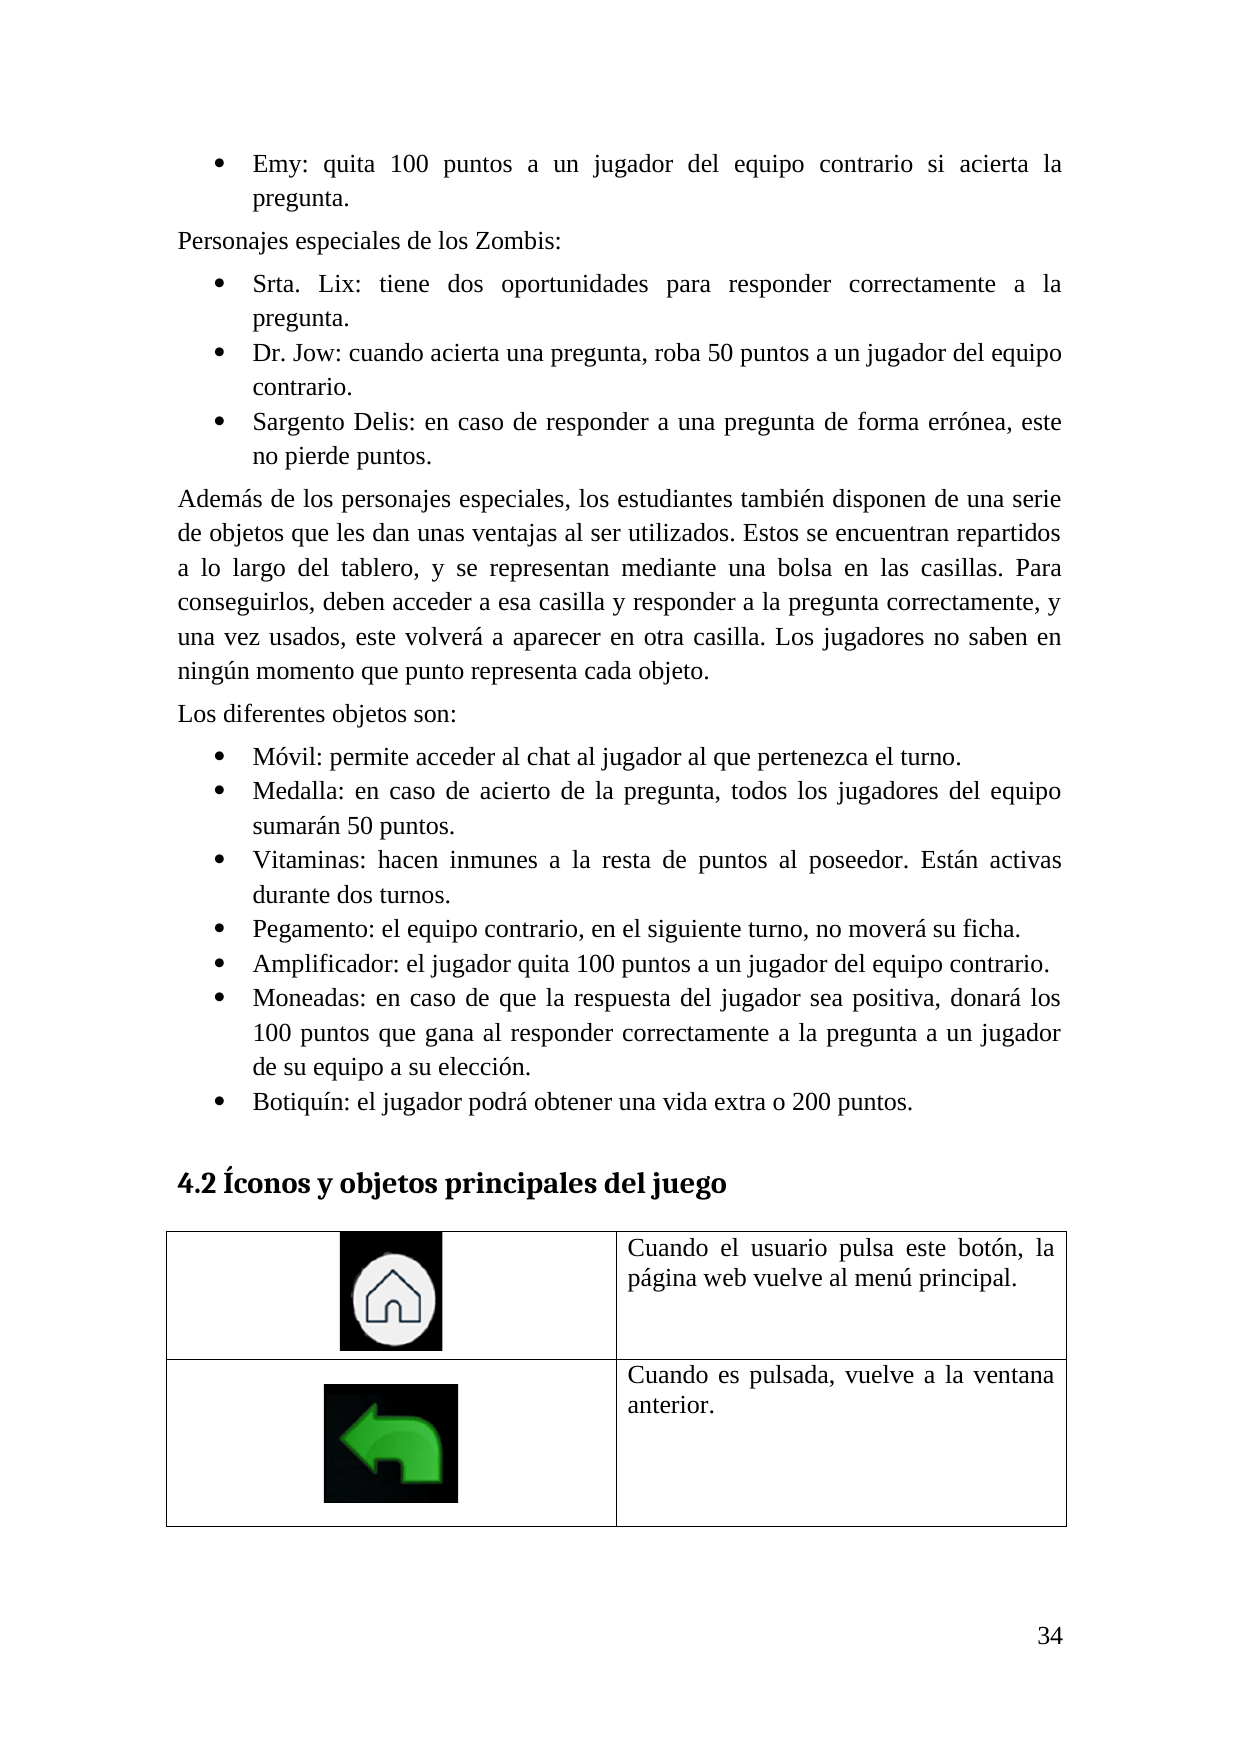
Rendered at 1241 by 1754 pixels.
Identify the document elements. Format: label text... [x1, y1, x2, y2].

list Vitaminas: hacen inmunes a la resta de puntos al poseedor. Están activas durante dos turnos. [215, 844, 1063, 909]
list Pegamento: el equipo contrario, en el siguiente turno, no moverá su ficha. [215, 913, 1063, 943]
text Además de los personajes especiales, los estudiantes también disponen de una serie de objetos que les dan unas ventajas al ser utilizados. Estos se encuentran repartidos a lo largo del tablero, y se representan mediante una bolsa en las casillas. Para conseguirlos, deben acceder a esa casilla y responder a la pregunta correctamente, y una vez usados, este volverá a aparecer en otra casilla. Los jugadores no saben en ningún momento que punto representa cada objeto. [177, 483, 1063, 685]
list Moneadas: en caso de que la respuesta del jugador sea positiva, donará los 100 puntos que gana al responder correctamente a la pregunta a un jugador de su equipo a su elección. [215, 982, 1063, 1081]
text Personajes especiales de los Zombis: [177, 225, 1063, 255]
list Emy: quita 100 puntos a un jugador del equipo contrario si acierta la pregunta. [215, 148, 1063, 212]
list Srta. Lix: tiene dos oportunidades para responder correctamente a la pregunta. [215, 268, 1063, 332]
picture [323, 1384, 459, 1503]
list Dr. Jow: cuando acierta una pregunta, roba 50 puntos a un jugador del equipo contrario. [215, 337, 1063, 401]
table_header [167, 1232, 616, 1358]
list Sargento Delis: en caso de responder a una pregunta de forma errónea, este no pierde puntos. [215, 406, 1063, 470]
list Móvil: permite acceder al chat al jugador al que pertenezca el turno. [215, 741, 1063, 771]
table_cell [167, 1360, 616, 1526]
table_cell Cuando es pulsada, vuelve a la ventana anterior. [617, 1360, 1066, 1526]
list Medalla: en caso de acierto de la pregunta, todos los jugadores del equipo sumarán 50 puntos. [215, 775, 1063, 840]
text Los diferentes objetos son: [177, 698, 1063, 728]
list Botiquín: el jugador podrá obtener una vida extra o 200 puntos. [215, 1086, 1063, 1116]
list Amplificador: el jugador quita 100 puntos a un jugador del equipo contrario. [215, 948, 1063, 978]
picture [339, 1232, 443, 1351]
table_header Cuando el usuario pulsa este botón, la página web vuelve al menú principal. [617, 1232, 1066, 1358]
subtitle 4.2 Íconos y objetos principales del juego [177, 1166, 1063, 1201]
